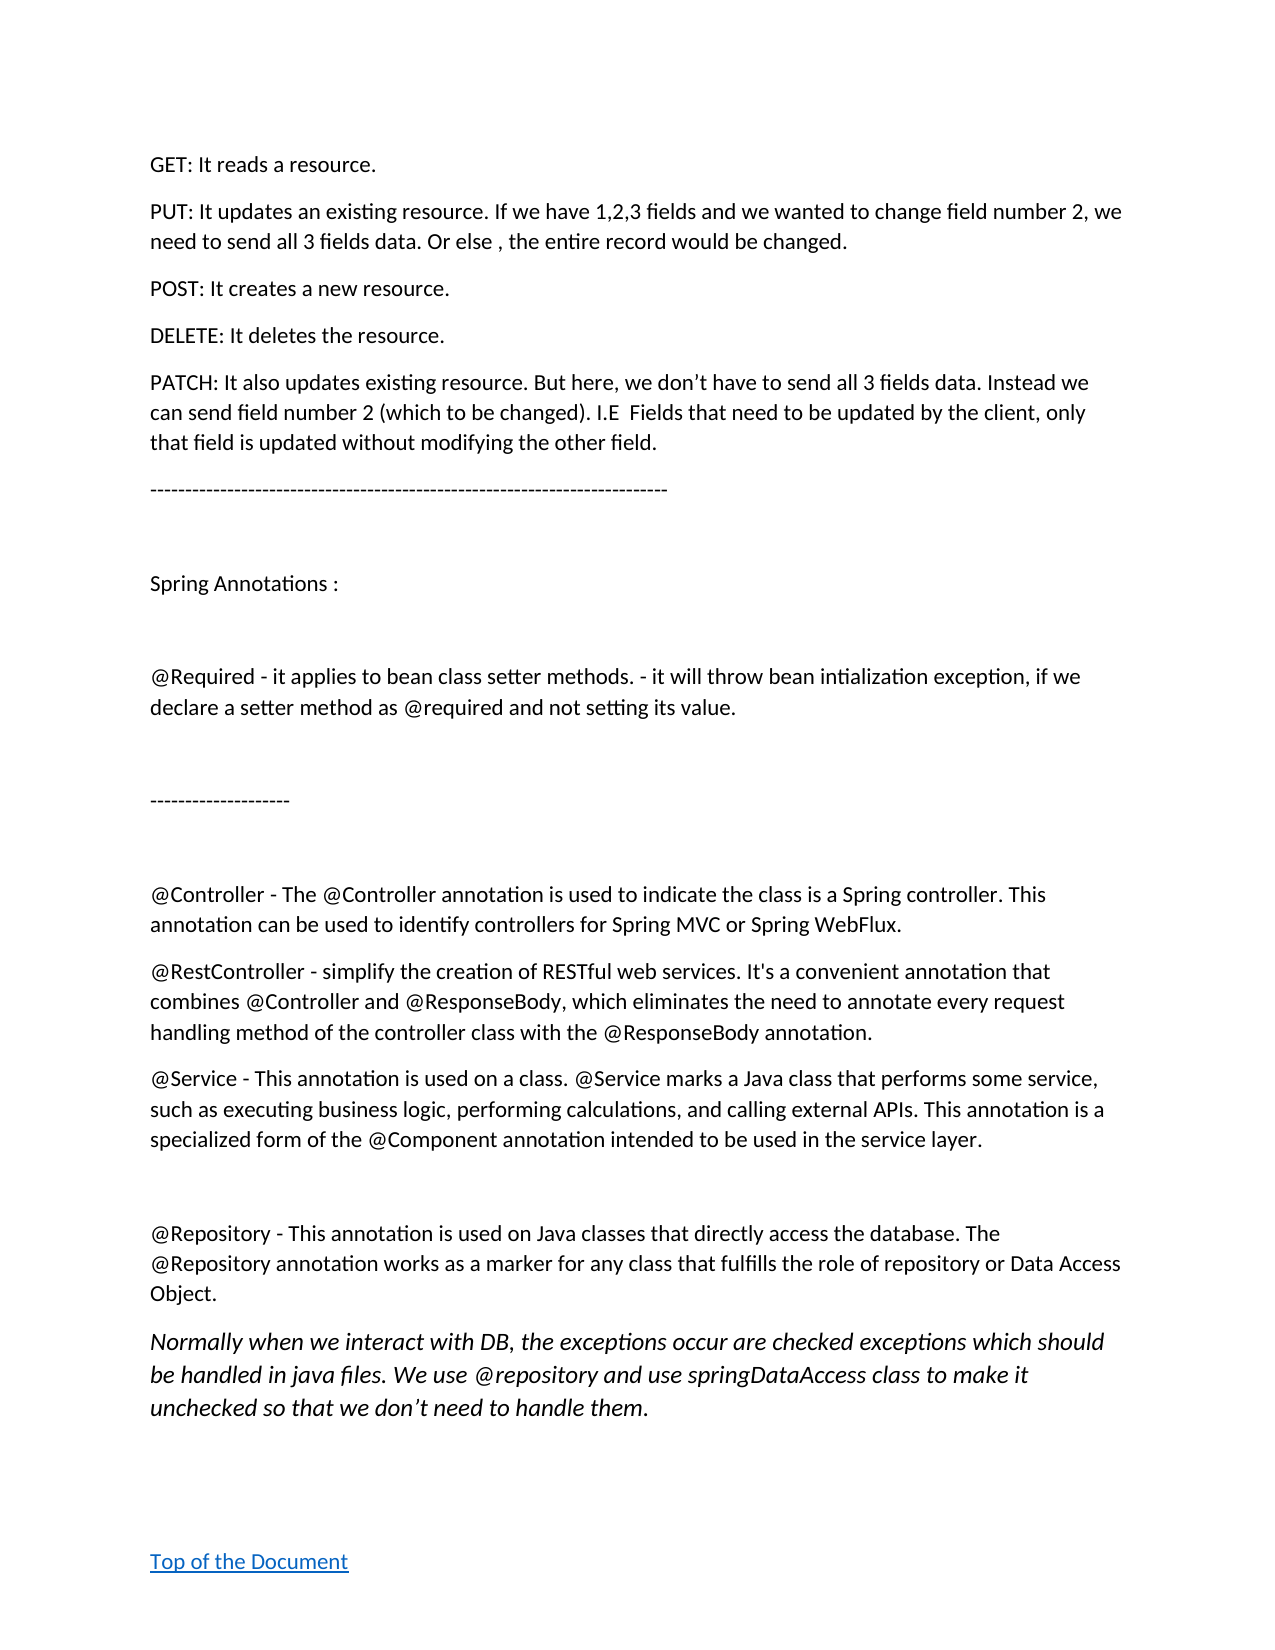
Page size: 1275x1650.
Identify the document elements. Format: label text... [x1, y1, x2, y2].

text PATCH: It also updates existing resource. But here, we don’t have to send all 3 fields data. Instead we can send field number 2 (which to be changed). I.E Fields that need to be updated by the client, only that field is updated without modifying the other field. [150, 368, 1125, 456]
text -------------------------------------------------------------------------- [150, 475, 1125, 503]
text POST: It creates a new resource. [150, 274, 1125, 302]
text PUT: It updates an existing resource. If we have 1,2,3 fields and we wanted to change field number 2, we need to send all 3 fields data. Or else , the entire record would be changed. [150, 197, 1125, 255]
text Normally when we interact with DB, the exceptions occur are checked exceptions which should be handled in java files. We use @repository and use springDataAccess class to make it unchecked so that we don’t need to handle them. [150, 1326, 1125, 1422]
text GET: It reads a resource. [150, 150, 1125, 178]
text DELETE: It deletes the resource. [150, 321, 1125, 349]
text Spring Annotations : [150, 569, 1125, 597]
text -------------------- [150, 786, 1125, 814]
text @Controller - The @Controller annotation is used to indicate the class is a Spring controller. This annotation can be used to identify controllers for Spring MVC or Spring WebFlux. [150, 880, 1125, 938]
text @RestController - simplify the creation of RESTful web services. It's a convenient annotation that combines @Controller and @ResponseBody, which eliminates the need to annotate every request handling method of the controller class with the @ResponseBody annotation. [150, 957, 1125, 1046]
text @Repository - This annotation is used on Java classes that directly access the database. The @Repository annotation works as a marker for any class that fulfills the role of repository or Data Access Object. [150, 1219, 1125, 1307]
text @Required - it applies to bean class setter methods. - it will throw bean intialization exception, if we declare a setter method as @required and not setting its value. [150, 662, 1125, 721]
text @Service - This annotation is used on a class. @Service marks a Java class that performs some service, such as executing business logic, performing calculations, and calling external APIs. This annotation is a specialized form of the @Component annotation intended to be used in the service layer. [150, 1064, 1125, 1153]
